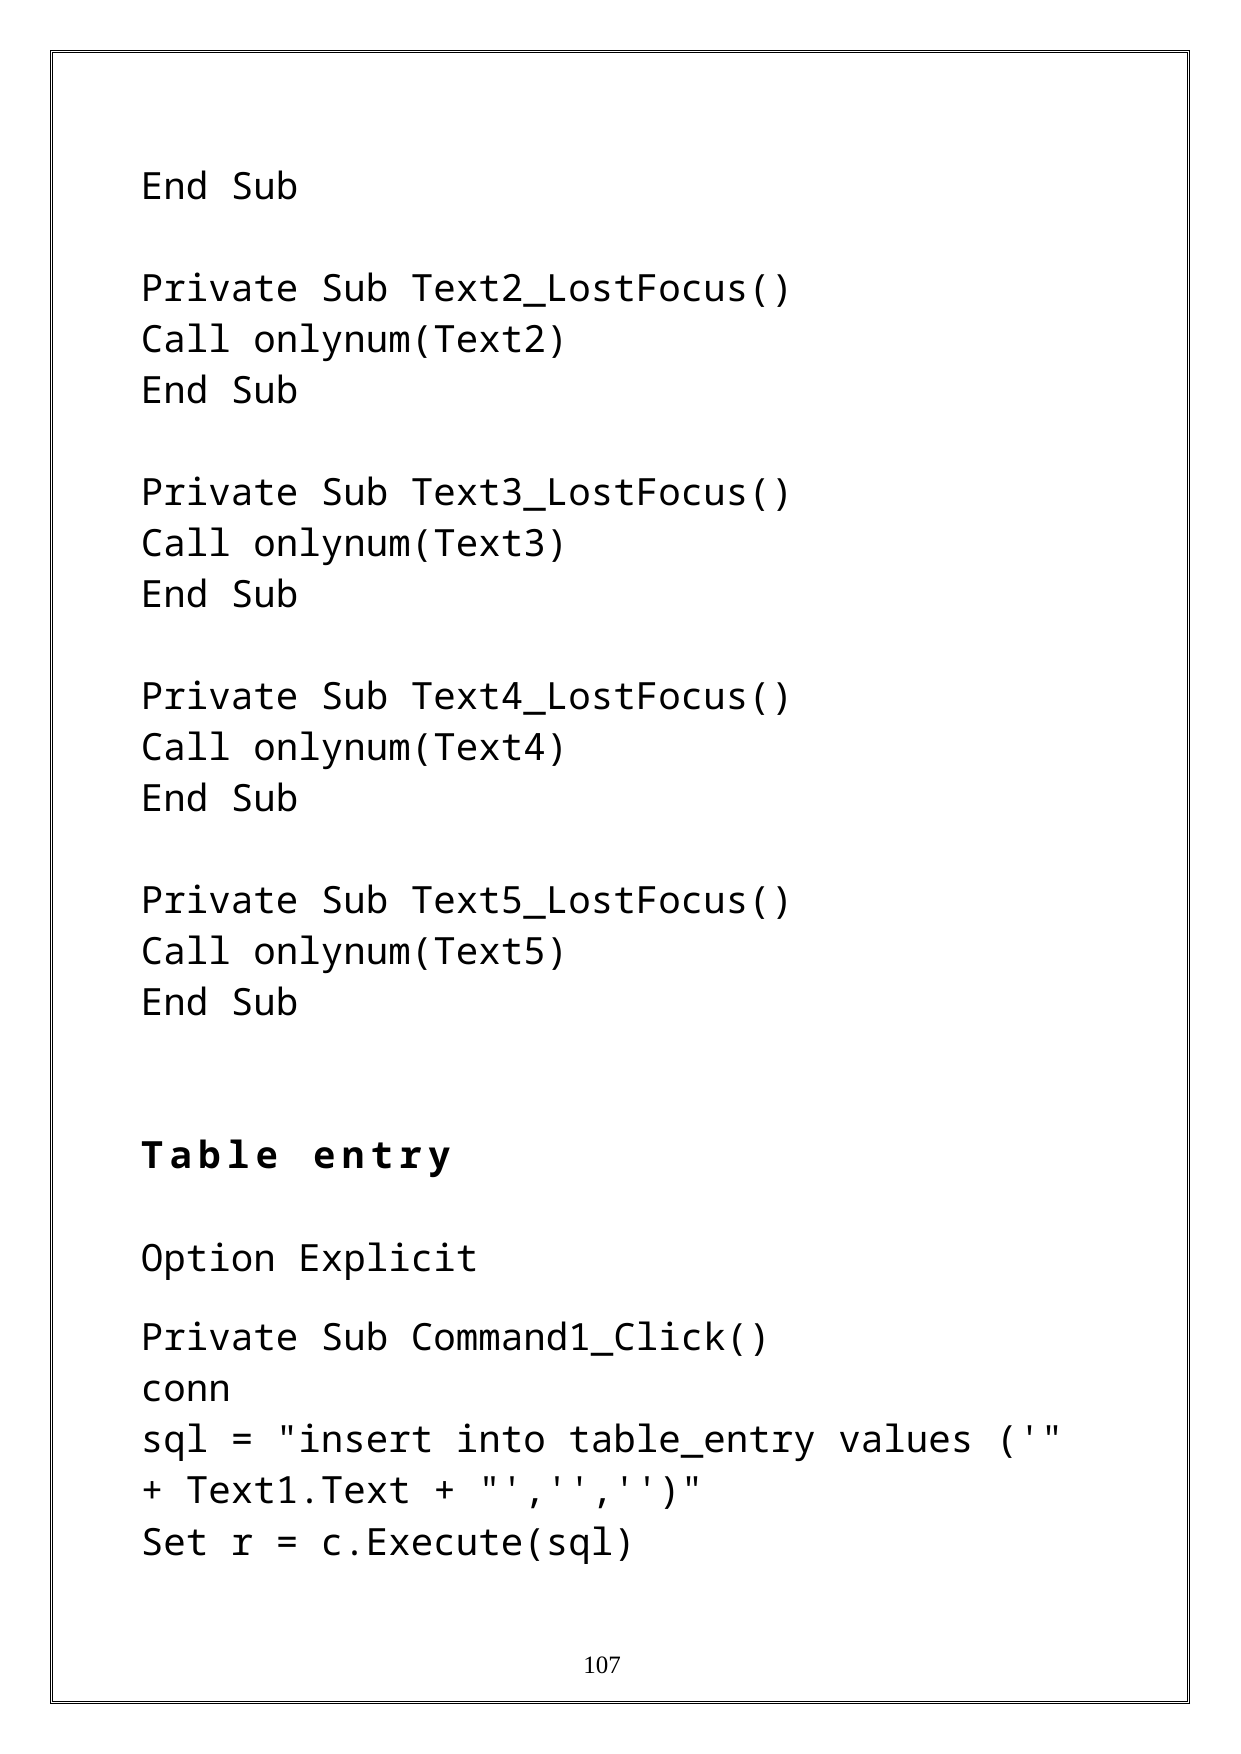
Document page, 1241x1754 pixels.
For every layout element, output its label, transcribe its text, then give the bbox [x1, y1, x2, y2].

text Table entry [141, 1129, 1063, 1180]
text Private Sub Text4_LostFocus() [141, 669, 1063, 720]
text sql = "insert into table_entry values ('" + Text1.Text + "','','')" [141, 1413, 1063, 1515]
text End Sub [141, 771, 1063, 822]
text Private Sub Command1_Click() [141, 1311, 1063, 1362]
text Option Explicit [141, 1231, 1063, 1282]
text Private Sub Text3_LostFocus() [141, 465, 1063, 516]
text Call onlynum(Text3) [141, 516, 1063, 567]
text End Sub [141, 363, 1063, 414]
text Call onlynum(Text5) [141, 924, 1063, 976]
text conn [141, 1362, 1063, 1413]
text Private Sub Text5_LostFocus() [141, 873, 1063, 924]
text End Sub [141, 976, 1063, 1027]
text End Sub [141, 567, 1063, 618]
text Call onlynum(Text2) [141, 312, 1063, 363]
text Private Sub Text2_LostFocus() [141, 261, 1063, 312]
text End Sub [141, 159, 1063, 210]
text Call onlynum(Text4) [141, 720, 1063, 771]
text Set r = c.Execute(sql) [141, 1515, 1063, 1566]
